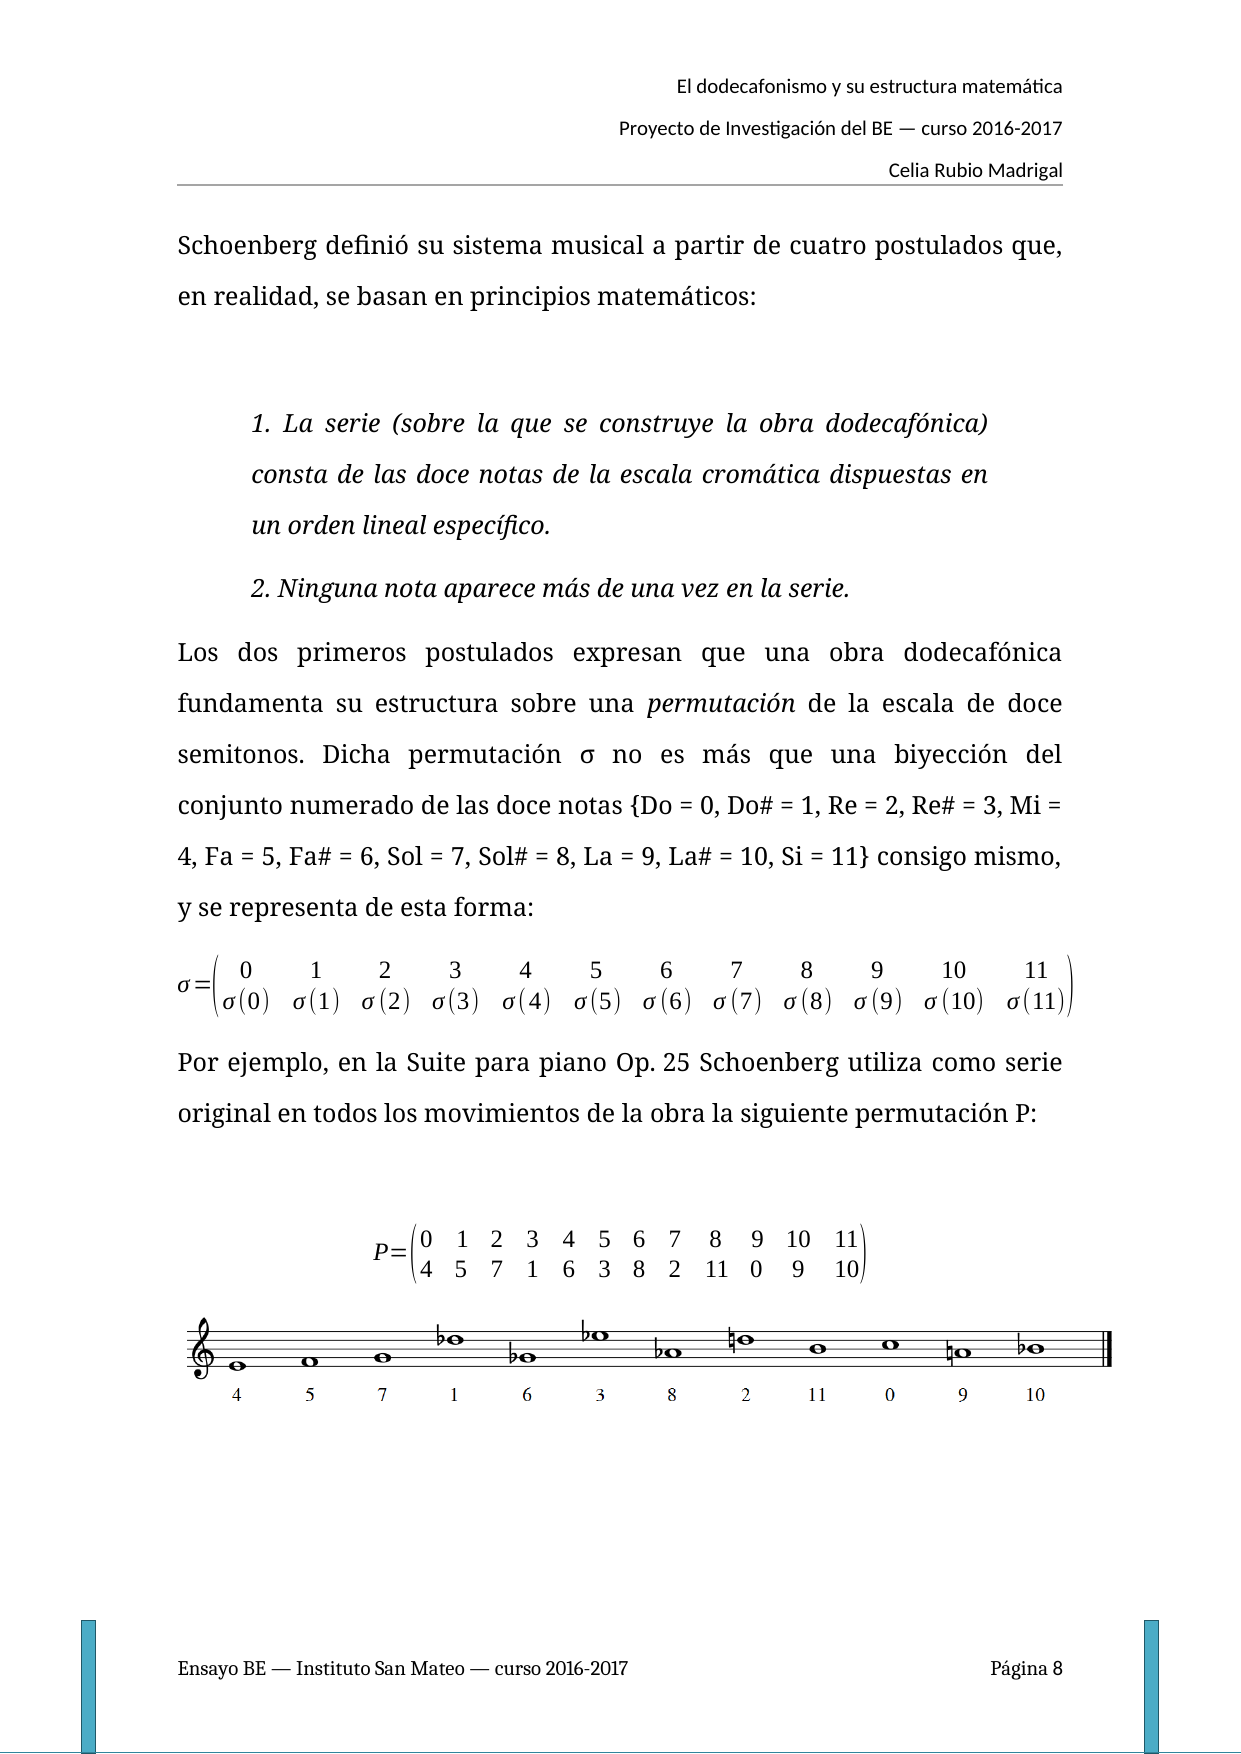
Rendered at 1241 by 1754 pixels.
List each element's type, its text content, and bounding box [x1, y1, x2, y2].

text 2. Ninguna nota aparece más de una vez en la serie. [251, 571, 989, 605]
text Los dos primeros postulados expresan que una obra dodecafónica fundamenta su estructura sobre una permutación de la escala de doce semitonos. Dicha permutación σ no es más que una biyección del conjunto numerado de las doce notas {Do = 0, Do# = 1, Re = 2, Re# = 3, Mi = 4, Fa = 5, Fa# = 6, Sol = 7, Sol# = 8, La = 9, La# = 10, Si = 11} consigo mismo, y se representa de esta forma: [177, 634, 1063, 924]
text Schoenberg definió su sistema musical a partir de cuatro postulados que, en realidad, se basan en principios matemáticos: [177, 227, 1063, 312]
text Por ejemplo, en la Suite para piano Op. 25 Schoenberg utiliza como serie original en todos los movimientos de la obra la siguiente permutación P: [177, 1044, 1063, 1130]
picture [177, 1311, 1117, 1409]
text 1. La serie (sobre la que se construye la obra dodecafónica) consta de las doce notas de la escala cromática dispuestas en un orden lineal específico. [251, 405, 989, 542]
